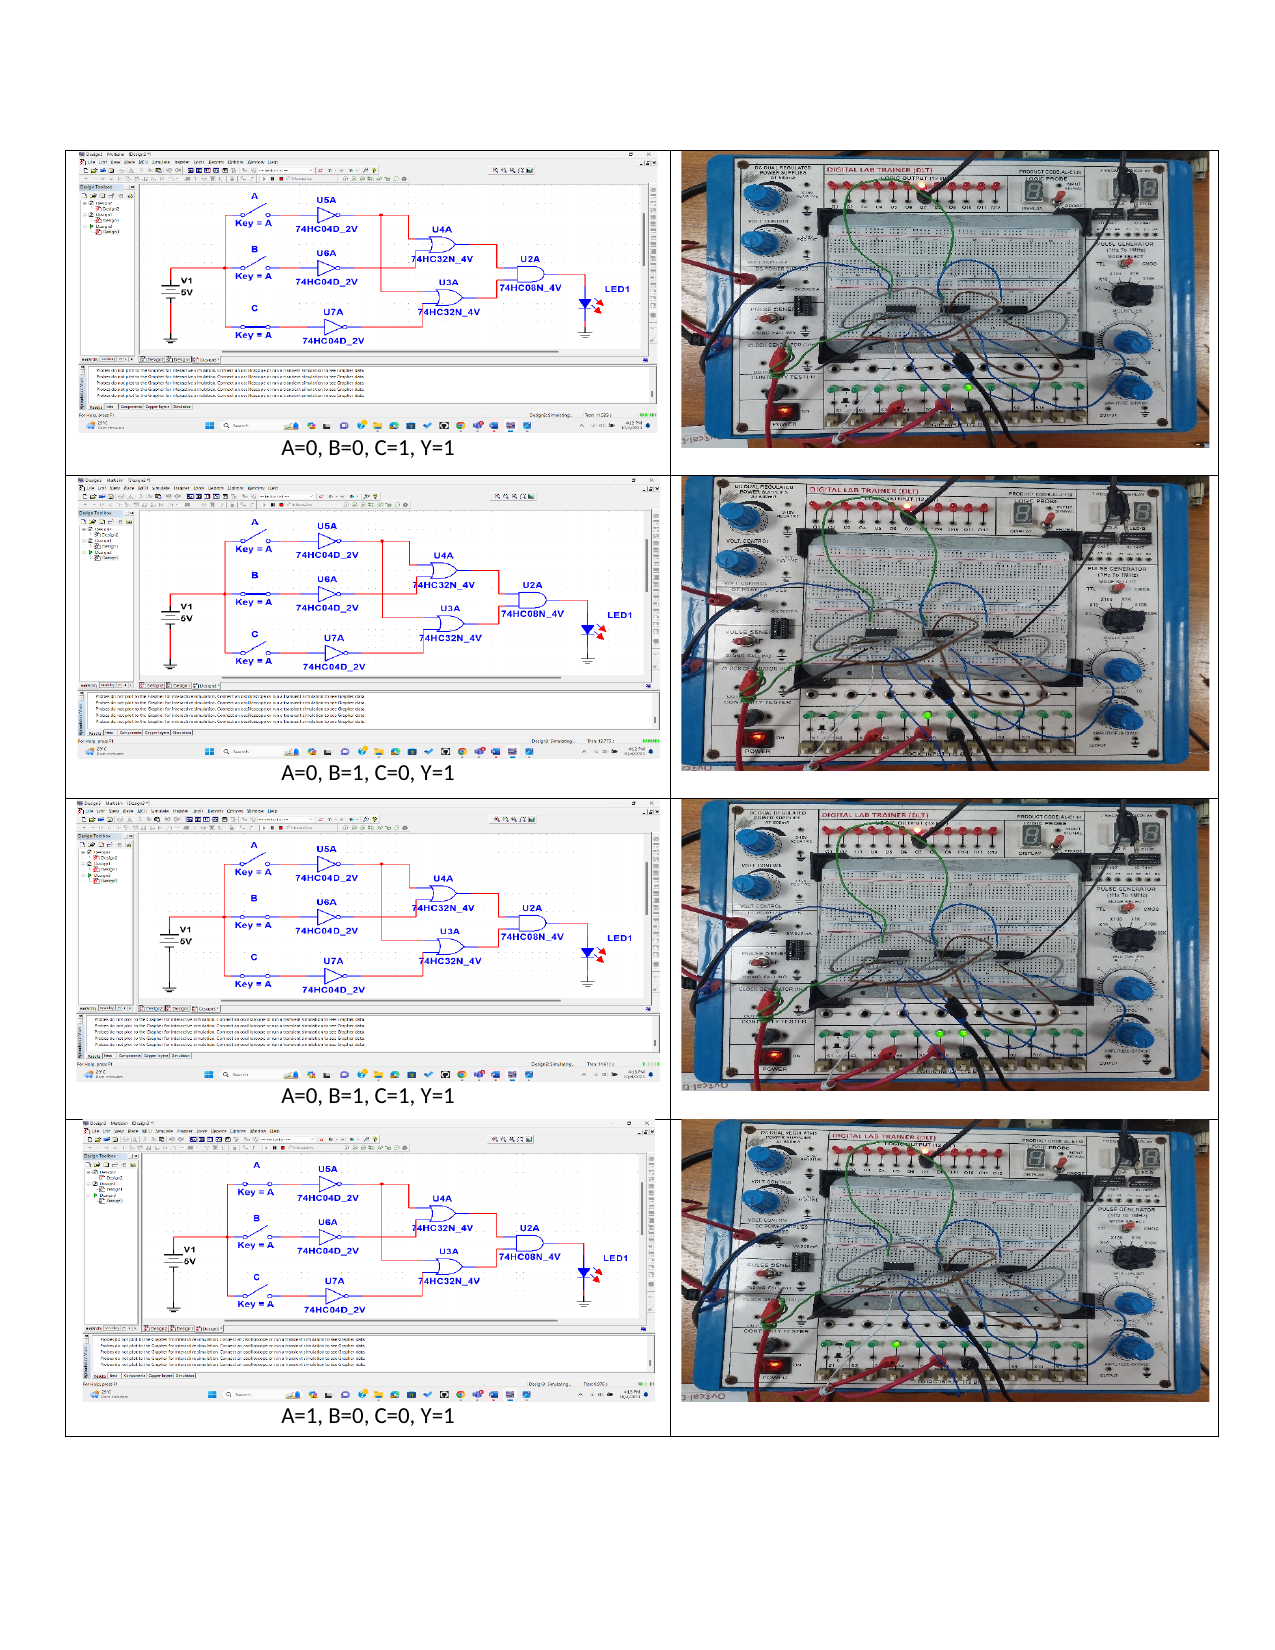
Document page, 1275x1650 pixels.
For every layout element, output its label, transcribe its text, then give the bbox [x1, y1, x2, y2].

table_cell [671, 799, 1218, 1118]
table_cell A=1, B=0, C=0, Y=1 [66, 1120, 670, 1436]
picture [681, 799, 1210, 1091]
picture [681, 151, 1210, 448]
picture [76, 799, 660, 1082]
table_cell [671, 1120, 1218, 1436]
table_cell [671, 151, 1218, 475]
table_cell A=0, B=0, C=1, Y=1 [66, 151, 670, 475]
picture [77, 476, 661, 759]
table_cell [671, 476, 1218, 798]
picture [681, 476, 1210, 771]
picture [78, 151, 658, 433]
table_cell A=0, B=1, C=0, Y=1 [66, 476, 670, 798]
table_cell A=0, B=1, C=1, Y=1 [66, 799, 670, 1118]
picture [681, 1119, 1210, 1402]
picture [82, 1119, 656, 1402]
